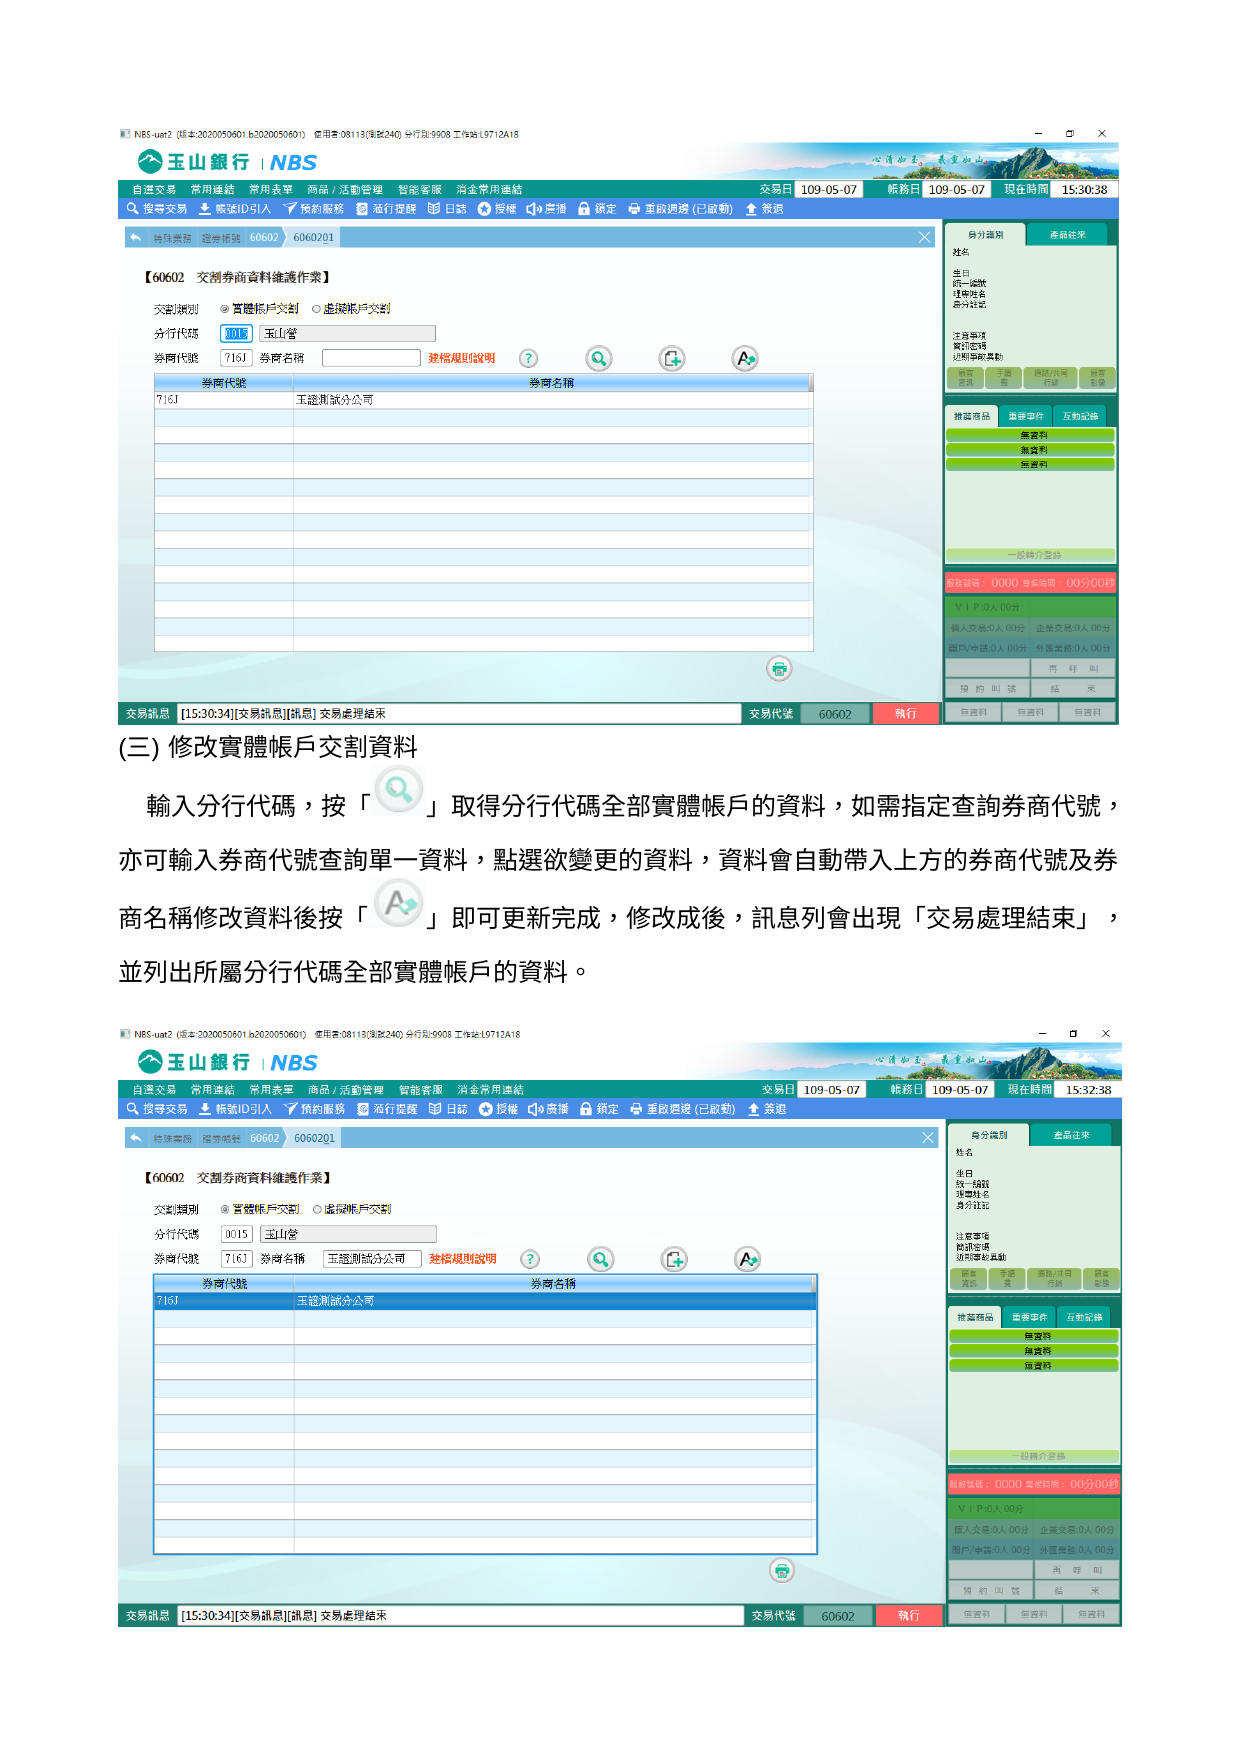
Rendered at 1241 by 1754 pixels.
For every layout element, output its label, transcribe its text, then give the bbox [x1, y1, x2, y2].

picture [118, 1027, 1123, 1627]
picture [118, 127, 1119, 725]
text 輸入分行代碼，按「」取得分行代碼全部實體帳戶的資料，如需指定查詢券商代號，亦可輸入券商代號查詢單一資料，點選欲變更的資料，資料會自動帶入上方的券商代號及券商名稱修改資料後按「」即可更新完成，修改成後，訊息列會出現「交易處理結束」，並列出所屬分行代碼全部實體帳戶的資料。 [118, 764, 1122, 989]
picture [368, 877, 427, 928]
picture [371, 764, 427, 816]
list 修改實體帳戶交割資料 [118, 727, 1122, 764]
